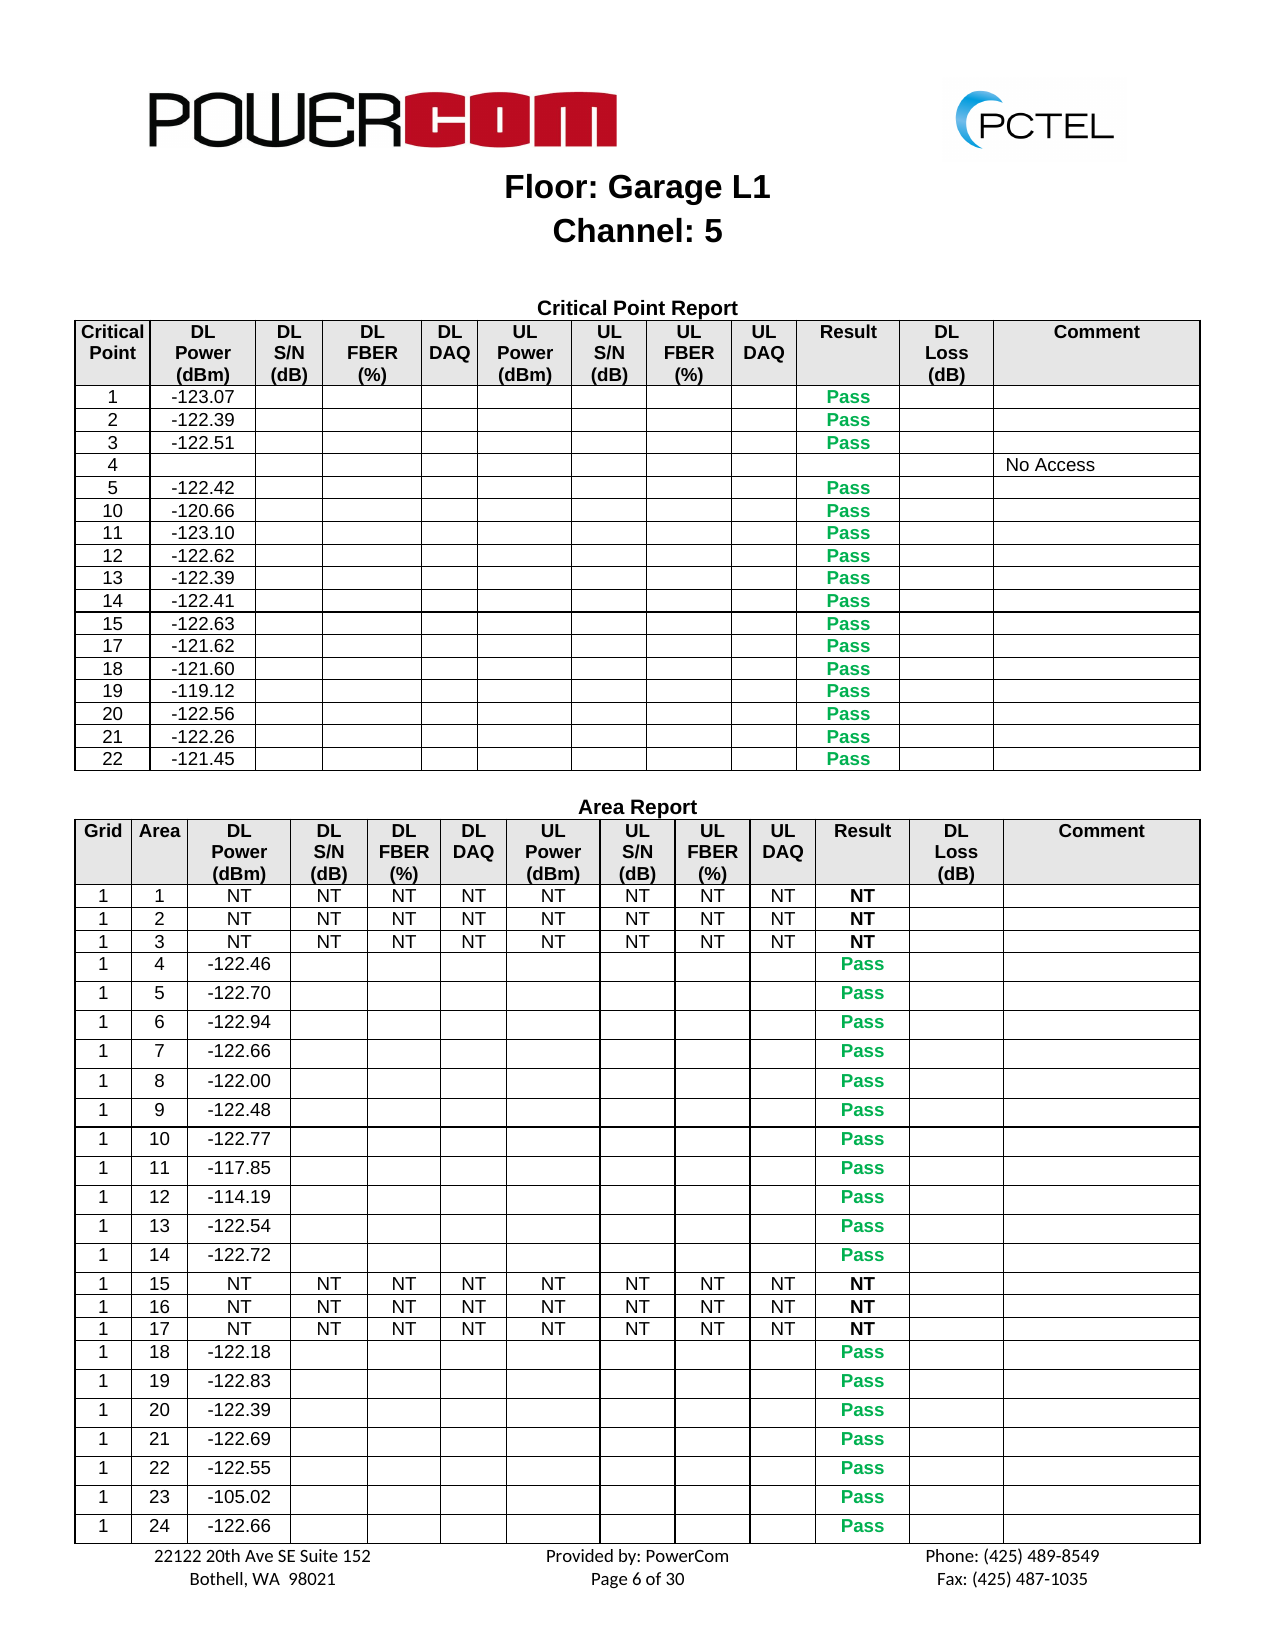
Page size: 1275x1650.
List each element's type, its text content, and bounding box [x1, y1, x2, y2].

table_cell [1004, 1457, 1199, 1485]
table_cell [323, 567, 421, 589]
table_cell NT [441, 1318, 506, 1339]
table_cell 9 [132, 1099, 187, 1126]
table_cell Comment [1004, 820, 1199, 884]
table_cell [910, 1099, 1003, 1126]
table_cell [507, 1515, 599, 1543]
table_cell 4 [132, 953, 187, 981]
table_cell [441, 1215, 506, 1243]
table_cell [647, 725, 731, 747]
table_cell [441, 1099, 506, 1126]
table_cell Pass [797, 567, 899, 589]
table_cell [291, 1040, 367, 1068]
table_cell Pass [816, 1515, 909, 1543]
table_cell Result [816, 820, 909, 884]
table_cell -121.45 [151, 748, 255, 769]
table_header Area Report [75, 795, 1200, 818]
table_cell [507, 1428, 599, 1456]
table_cell 2 [132, 908, 187, 929]
table_cell NT [601, 885, 674, 907]
table_cell [478, 499, 571, 521]
table_cell DL Power (dBm) [188, 820, 290, 884]
table_cell [507, 982, 599, 1010]
table_cell [291, 1011, 367, 1039]
table_cell [751, 1457, 815, 1485]
table_cell [572, 703, 646, 724]
table_cell [422, 680, 477, 702]
table_cell [732, 748, 796, 769]
table_cell Pass [797, 477, 899, 498]
table_cell [647, 477, 731, 498]
table_cell [441, 1486, 506, 1514]
table_cell -122.94 [188, 1011, 290, 1039]
table_cell [1004, 1486, 1199, 1514]
table_cell [368, 1457, 440, 1485]
table_cell [647, 658, 731, 679]
table_cell [478, 613, 571, 634]
table_cell [323, 545, 421, 566]
table_cell [441, 1128, 506, 1156]
table_cell [732, 590, 796, 611]
table_cell NT [368, 1318, 440, 1339]
table_cell [910, 1341, 1003, 1369]
table_cell [676, 1215, 749, 1243]
table_cell [368, 1341, 440, 1369]
table_cell [256, 748, 322, 769]
table_cell Result [797, 321, 899, 385]
table_cell 22 [76, 748, 149, 769]
table_cell -105.02 [188, 1486, 290, 1514]
table_cell [441, 1370, 506, 1398]
table_cell [647, 590, 731, 611]
table_cell [572, 680, 646, 702]
table_cell [601, 1011, 674, 1039]
table_cell NT [751, 885, 815, 907]
table_cell [291, 1370, 367, 1398]
table_cell [910, 1040, 1003, 1068]
table_cell [900, 454, 993, 476]
table_cell -122.26 [151, 725, 255, 747]
table_cell [256, 545, 322, 566]
table_cell [676, 1099, 749, 1126]
table_cell [572, 748, 646, 769]
table_cell Pass [797, 545, 899, 566]
table_cell [910, 1486, 1003, 1514]
table_cell 15 [132, 1273, 187, 1294]
table_cell 1 [76, 1040, 131, 1068]
table_cell [256, 454, 322, 476]
table_cell NT [291, 1273, 367, 1294]
table_cell NT [676, 1273, 749, 1294]
table_cell UL FBER (%) [676, 820, 749, 884]
table_cell [1004, 908, 1199, 929]
table_cell -123.10 [151, 522, 255, 543]
table_cell [323, 454, 421, 476]
table_cell [323, 522, 421, 543]
table_cell [572, 522, 646, 543]
table_cell [368, 1370, 440, 1398]
table_cell 14 [76, 590, 149, 611]
table_cell [368, 953, 440, 981]
table_cell 2 [76, 409, 149, 431]
table_cell [900, 613, 993, 634]
table_cell Pass [797, 703, 899, 724]
table_cell NT [441, 1295, 506, 1317]
table_cell [422, 545, 477, 566]
table_cell Comment [994, 321, 1199, 385]
table_cell [368, 1244, 440, 1272]
table_cell [994, 658, 1199, 679]
table_cell -122.18 [188, 1341, 290, 1369]
table_cell [441, 1428, 506, 1456]
table_cell [910, 1295, 1003, 1317]
table_cell 1 [132, 885, 187, 907]
table_cell [256, 725, 322, 747]
table_cell 1 [76, 1457, 131, 1485]
table_cell -122.69 [188, 1428, 290, 1456]
table_cell [732, 703, 796, 724]
table_cell [256, 680, 322, 702]
table_cell [732, 386, 796, 408]
table_cell [676, 1244, 749, 1272]
table_cell Critical Point [76, 321, 149, 385]
table_cell UL DAQ [732, 321, 796, 385]
table_cell [910, 1244, 1003, 1272]
table_cell -114.19 [188, 1186, 290, 1214]
table_cell [323, 680, 421, 702]
table_cell [601, 1099, 674, 1126]
table_cell 1 [76, 1370, 131, 1398]
table_cell [1004, 1244, 1199, 1272]
table_cell [910, 1273, 1003, 1294]
table_cell Pass [816, 1457, 909, 1485]
table_cell [478, 748, 571, 769]
table_cell [910, 1318, 1003, 1339]
table_cell [994, 567, 1199, 589]
table_cell 16 [132, 1295, 187, 1317]
table_cell [291, 1457, 367, 1485]
table_cell -122.39 [188, 1399, 290, 1427]
table_cell [751, 1069, 815, 1097]
table_cell DL Loss (dB) [900, 321, 993, 385]
table_cell [507, 1370, 599, 1398]
table_cell Pass [816, 1128, 909, 1156]
table_cell 12 [76, 545, 149, 566]
table_cell [751, 1399, 815, 1427]
table_cell [751, 1099, 815, 1126]
table_cell -122.66 [188, 1040, 290, 1068]
table_cell -122.70 [188, 982, 290, 1010]
table_header Critical Point Report [75, 296, 1200, 319]
table_cell [751, 1515, 815, 1543]
table_cell UL DAQ [751, 820, 815, 884]
table_cell -119.12 [151, 680, 255, 702]
table_cell [647, 635, 731, 657]
table_cell [507, 1157, 599, 1184]
table_cell [323, 748, 421, 769]
table_cell [1004, 1069, 1199, 1097]
table_cell [732, 477, 796, 498]
table_cell [647, 432, 731, 453]
table_cell [1004, 885, 1199, 907]
table_cell [994, 635, 1199, 657]
table_cell NT [507, 908, 599, 929]
table_cell [676, 1040, 749, 1068]
table_cell [422, 748, 477, 769]
table_cell [751, 1215, 815, 1243]
table_cell Pass [797, 725, 899, 747]
table_cell [910, 931, 1003, 952]
table_cell 12 [132, 1186, 187, 1214]
table_cell [910, 1128, 1003, 1156]
table_cell [422, 613, 477, 634]
table_cell [994, 748, 1199, 769]
table_cell -122.56 [151, 703, 255, 724]
table_cell [647, 522, 731, 543]
table_cell [994, 386, 1199, 408]
table_cell [732, 545, 796, 566]
table_cell [291, 1244, 367, 1272]
table_cell [994, 590, 1199, 611]
table_cell NT [507, 1273, 599, 1294]
table_cell [441, 953, 506, 981]
picture [148, 91, 617, 148]
table_cell [478, 545, 571, 566]
table_cell [601, 1128, 674, 1156]
table_cell [368, 1515, 440, 1543]
text Channel: 5 [75, 211, 1200, 250]
table_cell Pass [816, 1486, 909, 1514]
table_cell [572, 386, 646, 408]
table_cell [751, 982, 815, 1010]
table_cell [601, 1515, 674, 1543]
table_cell [751, 1370, 815, 1398]
table_cell [751, 1186, 815, 1214]
table_cell [994, 703, 1199, 724]
table_cell 1 [76, 885, 131, 907]
table_cell [256, 432, 322, 453]
table_cell [323, 432, 421, 453]
table_cell [323, 613, 421, 634]
table_cell [900, 499, 993, 521]
table_cell [478, 703, 571, 724]
table_cell NT [291, 908, 367, 929]
table_cell [368, 1186, 440, 1214]
table_cell [478, 386, 571, 408]
table_cell [601, 1370, 674, 1398]
table_cell [323, 635, 421, 657]
table_cell UL S/N (dB) [601, 820, 674, 884]
table_cell [507, 1099, 599, 1126]
table_cell [900, 725, 993, 747]
table_cell [507, 1011, 599, 1039]
table_cell Pass [816, 1341, 909, 1369]
table_cell [732, 635, 796, 657]
table_cell 19 [76, 680, 149, 702]
table_cell [601, 1428, 674, 1456]
table_cell [368, 982, 440, 1010]
table_cell 19 [132, 1370, 187, 1398]
table_cell [441, 1186, 506, 1214]
table_cell [1004, 1428, 1199, 1456]
table_cell [900, 703, 993, 724]
table_cell [507, 1069, 599, 1097]
table_cell [751, 1040, 815, 1068]
table_cell UL FBER (%) [647, 321, 731, 385]
table_cell 24 [132, 1515, 187, 1543]
table_cell [422, 454, 477, 476]
table_cell [900, 409, 993, 431]
table_cell [676, 1515, 749, 1543]
table_cell [676, 982, 749, 1010]
table_cell -122.55 [188, 1457, 290, 1485]
table_cell [422, 567, 477, 589]
table_cell [323, 386, 421, 408]
table_cell [1004, 1341, 1199, 1369]
table_cell 14 [132, 1244, 187, 1272]
table_cell [676, 1399, 749, 1427]
table_cell [676, 1157, 749, 1184]
table_cell [1004, 1318, 1199, 1339]
table_cell No Access [994, 454, 1199, 476]
table_cell [676, 1186, 749, 1214]
table_cell -121.60 [151, 658, 255, 679]
table_cell Pass [816, 1011, 909, 1039]
table_cell [732, 522, 796, 543]
table_cell NT [441, 1273, 506, 1294]
table_cell [751, 1128, 815, 1156]
table_cell [732, 432, 796, 453]
table_cell [1004, 982, 1199, 1010]
text Floor: Garage L1 [75, 121, 1200, 206]
table_cell [910, 1215, 1003, 1243]
table_cell [507, 1457, 599, 1485]
table_cell [478, 409, 571, 431]
table_cell [1004, 931, 1199, 952]
table_cell [900, 567, 993, 589]
table_cell [601, 1486, 674, 1514]
table_cell 3 [76, 432, 149, 453]
table_cell [910, 885, 1003, 907]
table_cell [732, 409, 796, 431]
table_cell [422, 635, 477, 657]
table_cell 15 [76, 613, 149, 634]
table_cell NT [507, 1318, 599, 1339]
table_cell [291, 1215, 367, 1243]
table_cell NT [291, 1318, 367, 1339]
table_cell NT [601, 1318, 674, 1339]
table_cell [572, 454, 646, 476]
table_cell NT [291, 885, 367, 907]
table_cell [572, 725, 646, 747]
table_cell [900, 748, 993, 769]
table_cell [507, 1399, 599, 1427]
table_cell [1004, 1040, 1199, 1068]
table_cell 20 [132, 1399, 187, 1427]
table_cell DL Loss (dB) [910, 820, 1003, 884]
table_cell [422, 386, 477, 408]
table_cell [507, 1215, 599, 1243]
table_cell NT [676, 1318, 749, 1339]
table_cell [1004, 1128, 1199, 1156]
table_cell [256, 477, 322, 498]
table_cell [291, 1515, 367, 1543]
table_cell [256, 703, 322, 724]
table_cell 22 [132, 1457, 187, 1485]
table_cell [900, 635, 993, 657]
table_cell [291, 1099, 367, 1126]
table_cell 1 [76, 908, 131, 929]
table_cell Pass [797, 432, 899, 453]
table_cell [1004, 1399, 1199, 1427]
table_cell [368, 1215, 440, 1243]
table_cell NT [601, 908, 674, 929]
table_cell [441, 1157, 506, 1184]
table_cell Pass [816, 1370, 909, 1398]
table_cell [647, 613, 731, 634]
table_cell [994, 680, 1199, 702]
table_cell [422, 658, 477, 679]
table_cell [601, 953, 674, 981]
table_cell NT [368, 1295, 440, 1317]
table_cell 1 [76, 982, 131, 1010]
table_cell [994, 477, 1199, 498]
table_cell -122.63 [151, 613, 255, 634]
table_cell [368, 1486, 440, 1514]
table_cell [323, 590, 421, 611]
table_cell [291, 1399, 367, 1427]
table_cell [478, 567, 571, 589]
table_cell [507, 1186, 599, 1214]
table_cell [994, 725, 1199, 747]
table_cell -122.51 [151, 432, 255, 453]
table_cell [478, 454, 571, 476]
table_cell [323, 658, 421, 679]
table_cell 1 [76, 1428, 131, 1456]
table_cell [732, 680, 796, 702]
table_cell NT [816, 908, 909, 929]
table_cell 17 [132, 1318, 187, 1339]
table_cell [900, 658, 993, 679]
table_cell Pass [816, 1099, 909, 1126]
table_cell 1 [76, 1157, 131, 1184]
table_cell [441, 1069, 506, 1097]
table_cell [647, 748, 731, 769]
table_cell Pass [816, 953, 909, 981]
table_cell 1 [76, 1215, 131, 1243]
table_cell [751, 953, 815, 981]
table_cell [676, 1341, 749, 1369]
table_cell [507, 1128, 599, 1156]
table_cell [323, 409, 421, 431]
table_cell [507, 953, 599, 981]
table_cell NT [188, 885, 290, 907]
table_cell NT [676, 931, 749, 952]
table_cell -122.42 [151, 477, 255, 498]
table_cell [900, 590, 993, 611]
table_cell Pass [816, 1040, 909, 1068]
table_cell [441, 982, 506, 1010]
table_cell -120.66 [151, 499, 255, 521]
table_cell 23 [132, 1486, 187, 1514]
table_cell [368, 1399, 440, 1427]
table_cell NT [188, 1295, 290, 1317]
table_cell NT [601, 1295, 674, 1317]
table_cell Pass [797, 386, 899, 408]
table_cell [291, 982, 367, 1010]
table_cell Pass [797, 613, 899, 634]
table_cell [910, 1011, 1003, 1039]
table_cell 1 [76, 1128, 131, 1156]
table_cell [910, 1515, 1003, 1543]
table_cell -122.54 [188, 1215, 290, 1243]
table_cell [647, 567, 731, 589]
table_cell [601, 982, 674, 1010]
table_cell [291, 953, 367, 981]
table_cell [900, 522, 993, 543]
table_cell NT [507, 885, 599, 907]
table_cell [1004, 1215, 1199, 1243]
table_cell -122.62 [151, 545, 255, 566]
table_cell [994, 432, 1199, 453]
table_cell [323, 703, 421, 724]
table_cell [1004, 1370, 1199, 1398]
table_cell NT [601, 931, 674, 952]
table_cell [323, 725, 421, 747]
table_cell [256, 409, 322, 431]
table_cell [601, 1157, 674, 1184]
table_cell [647, 409, 731, 431]
table_cell [291, 1128, 367, 1156]
table_cell [676, 1428, 749, 1456]
table_cell [256, 613, 322, 634]
table_cell [910, 953, 1003, 981]
table_cell [422, 477, 477, 498]
table_cell [441, 1457, 506, 1485]
table_cell [256, 567, 322, 589]
table_cell Pass [816, 1069, 909, 1097]
table_cell 21 [132, 1428, 187, 1456]
table_cell 1 [76, 1273, 131, 1294]
table_cell Pass [816, 1215, 909, 1243]
table_cell [732, 454, 796, 476]
table_cell [441, 1399, 506, 1427]
table_cell DL DAQ [422, 321, 477, 385]
table_cell UL Power (dBm) [507, 820, 599, 884]
table_cell [323, 477, 421, 498]
table_cell DL FBER (%) [368, 820, 440, 884]
table_cell 3 [132, 931, 187, 952]
table_cell Grid [76, 820, 131, 884]
table_cell 1 [76, 1341, 131, 1369]
table_cell 6 [132, 1011, 187, 1039]
table_cell 5 [132, 982, 187, 1010]
table_cell [478, 432, 571, 453]
table_cell NT [368, 885, 440, 907]
table_cell [478, 680, 571, 702]
table_cell [994, 499, 1199, 521]
table_cell [751, 1341, 815, 1369]
table_cell [422, 522, 477, 543]
table_cell [910, 1157, 1003, 1184]
table_cell 10 [76, 499, 149, 521]
table_cell NT [507, 1295, 599, 1317]
table_cell [1004, 1186, 1199, 1214]
table_cell NT [816, 885, 909, 907]
table_cell 4 [76, 454, 149, 476]
table_cell [676, 1128, 749, 1156]
table_cell [507, 1244, 599, 1272]
table_cell NT [751, 908, 815, 929]
table_cell 1 [76, 1011, 131, 1039]
table_cell [910, 1457, 1003, 1485]
table_cell NT [368, 1273, 440, 1294]
table_cell NT [441, 885, 506, 907]
table_cell [323, 499, 421, 521]
table_cell -122.00 [188, 1069, 290, 1097]
table_cell [910, 1069, 1003, 1097]
table_cell NT [676, 885, 749, 907]
table_cell 1 [76, 1399, 131, 1427]
table_cell Pass [816, 982, 909, 1010]
table_cell NT [188, 1318, 290, 1339]
table_cell [1004, 1157, 1199, 1184]
table_cell [478, 658, 571, 679]
table_cell [1004, 1011, 1199, 1039]
table_cell 8 [132, 1069, 187, 1097]
table_cell 13 [76, 567, 149, 589]
table_cell Pass [797, 522, 899, 543]
table_cell [422, 499, 477, 521]
table_cell Pass [816, 1399, 909, 1427]
table_cell [151, 454, 255, 476]
table_cell [676, 1370, 749, 1398]
picture [942, 77, 1127, 162]
table_cell 18 [76, 658, 149, 679]
table_cell Pass [797, 680, 899, 702]
table_cell [676, 1457, 749, 1485]
table_cell [647, 703, 731, 724]
table_cell NT [507, 931, 599, 952]
table_cell [797, 454, 899, 476]
table_cell [422, 409, 477, 431]
table_cell -122.41 [151, 590, 255, 611]
table_cell -122.77 [188, 1128, 290, 1156]
table_cell Pass [797, 748, 899, 769]
table_cell -123.07 [151, 386, 255, 408]
table_cell 20 [76, 703, 149, 724]
table_cell NT [368, 908, 440, 929]
table_cell 1 [76, 1515, 131, 1543]
table_cell NT [751, 1273, 815, 1294]
table_cell [994, 613, 1199, 634]
table_cell NT [188, 908, 290, 929]
table_cell 1 [76, 931, 131, 952]
table_cell NT [291, 931, 367, 952]
table_cell Pass [797, 499, 899, 521]
table_cell [900, 386, 993, 408]
table_cell -117.85 [188, 1157, 290, 1184]
table_cell [507, 1040, 599, 1068]
table_cell NT [751, 931, 815, 952]
table_cell [1004, 1295, 1199, 1317]
table_cell [291, 1341, 367, 1369]
table_cell NT [441, 931, 506, 952]
table_cell [368, 1069, 440, 1097]
table_cell NT [601, 1273, 674, 1294]
table_cell 10 [132, 1128, 187, 1156]
table_cell -122.46 [188, 953, 290, 981]
table_cell [441, 1515, 506, 1543]
table_cell [291, 1428, 367, 1456]
table_cell [732, 613, 796, 634]
table_cell [507, 1486, 599, 1514]
table_cell [572, 567, 646, 589]
table_cell [647, 680, 731, 702]
table_cell [572, 545, 646, 566]
table_cell 17 [76, 635, 149, 657]
table_cell [478, 477, 571, 498]
table_cell [572, 635, 646, 657]
table_cell DL S/N (dB) [291, 820, 367, 884]
table_cell [478, 590, 571, 611]
table_cell Pass [797, 590, 899, 611]
table_cell [422, 703, 477, 724]
table_cell -122.66 [188, 1515, 290, 1543]
table_cell [910, 1428, 1003, 1456]
table_cell [572, 432, 646, 453]
table_cell [507, 1341, 599, 1369]
table_cell NT [816, 1295, 909, 1317]
table_cell [910, 982, 1003, 1010]
table_cell DL Power (dBm) [151, 321, 255, 385]
table_cell [1004, 1273, 1199, 1294]
table_cell [647, 499, 731, 521]
table_cell [751, 1486, 815, 1514]
table_cell [732, 658, 796, 679]
table_cell 21 [76, 725, 149, 747]
table_cell [291, 1157, 367, 1184]
table_cell [751, 1011, 815, 1039]
table_cell 1 [76, 386, 149, 408]
table_cell [601, 1215, 674, 1243]
table_cell [1004, 1099, 1199, 1126]
table_cell [676, 1069, 749, 1097]
table_cell [900, 680, 993, 702]
table_cell [368, 1157, 440, 1184]
table_cell [601, 1341, 674, 1369]
table_cell 11 [132, 1157, 187, 1184]
table_cell 1 [76, 1295, 131, 1317]
table_cell [256, 635, 322, 657]
table_cell [441, 1341, 506, 1369]
table_cell [478, 635, 571, 657]
table_cell UL Power (dBm) [478, 321, 571, 385]
table_cell DL FBER (%) [323, 321, 421, 385]
table_cell [441, 1244, 506, 1272]
table_cell [601, 1069, 674, 1097]
table_cell NT [291, 1295, 367, 1317]
table_cell 11 [76, 522, 149, 543]
table_cell [478, 522, 571, 543]
table_cell [732, 567, 796, 589]
table_cell Pass [797, 409, 899, 431]
table_cell 1 [76, 1069, 131, 1097]
table_cell [910, 1186, 1003, 1214]
table_cell NT [751, 1295, 815, 1317]
table_cell NT [188, 1273, 290, 1294]
table_cell [256, 658, 322, 679]
table_cell 5 [76, 477, 149, 498]
table_cell -122.72 [188, 1244, 290, 1272]
table_cell [572, 590, 646, 611]
table_cell NT [368, 931, 440, 952]
table_cell NT [816, 1273, 909, 1294]
table_cell [1004, 1515, 1199, 1543]
table_cell [994, 545, 1199, 566]
table_cell -122.48 [188, 1099, 290, 1126]
table_cell [601, 1457, 674, 1485]
table_cell [676, 953, 749, 981]
table_cell [910, 908, 1003, 929]
table_cell NT [188, 931, 290, 952]
table_cell 1 [76, 1486, 131, 1514]
table_cell NT [441, 908, 506, 929]
table_cell [291, 1486, 367, 1514]
table_cell [676, 1011, 749, 1039]
table_cell [441, 1040, 506, 1068]
table_cell [422, 590, 477, 611]
table_cell [256, 522, 322, 543]
table_cell -122.39 [151, 567, 255, 589]
table_cell [994, 522, 1199, 543]
table_cell UL S/N (dB) [572, 321, 646, 385]
table_cell [601, 1186, 674, 1214]
table_cell DL DAQ [441, 820, 506, 884]
table_cell [900, 432, 993, 453]
table_cell [422, 432, 477, 453]
table_cell [676, 1486, 749, 1514]
table_cell Area [132, 820, 187, 884]
table_cell [256, 499, 322, 521]
table_cell [572, 613, 646, 634]
table_cell NT [816, 931, 909, 952]
table_cell [751, 1244, 815, 1272]
table_cell [368, 1128, 440, 1156]
table_cell [368, 1428, 440, 1456]
table_cell [256, 386, 322, 408]
table_cell [647, 386, 731, 408]
table_cell [732, 499, 796, 521]
table_cell 18 [132, 1341, 187, 1369]
table_cell [572, 499, 646, 521]
table_cell NT [676, 1295, 749, 1317]
table_cell [647, 454, 731, 476]
table_cell Pass [816, 1186, 909, 1214]
table_cell [291, 1186, 367, 1214]
table_cell [900, 477, 993, 498]
table_cell [601, 1399, 674, 1427]
table_cell [368, 1011, 440, 1039]
table_cell 1 [76, 953, 131, 981]
table_cell NT [676, 908, 749, 929]
table_cell [647, 545, 731, 566]
table_cell [994, 409, 1199, 431]
table_cell [441, 1011, 506, 1039]
table_cell [601, 1244, 674, 1272]
table_cell [751, 1157, 815, 1184]
table_cell 1 [76, 1186, 131, 1214]
table_cell [910, 1370, 1003, 1398]
table_cell 13 [132, 1215, 187, 1243]
table_cell [1004, 953, 1199, 981]
table_cell Pass [816, 1244, 909, 1272]
table_cell [601, 1040, 674, 1068]
table_cell -122.83 [188, 1370, 290, 1398]
table_cell [732, 725, 796, 747]
table_cell [368, 1040, 440, 1068]
table_cell [910, 1399, 1003, 1427]
table_cell [572, 658, 646, 679]
table_cell Pass [816, 1428, 909, 1456]
table_cell NT [751, 1318, 815, 1339]
table_cell Pass [816, 1157, 909, 1184]
table_cell [900, 545, 993, 566]
table_cell 1 [76, 1099, 131, 1126]
table_cell [478, 725, 571, 747]
table_cell 1 [76, 1244, 131, 1272]
table_cell 7 [132, 1040, 187, 1068]
table_cell -122.39 [151, 409, 255, 431]
table_cell [291, 1069, 367, 1097]
table_cell Pass [797, 635, 899, 657]
table_cell [368, 1099, 440, 1126]
table_cell DL S/N (dB) [256, 321, 322, 385]
table_cell -121.62 [151, 635, 255, 657]
table_cell NT [816, 1318, 909, 1339]
table_cell [572, 477, 646, 498]
table_cell Pass [797, 658, 899, 679]
table_cell [422, 725, 477, 747]
table_cell 1 [76, 1318, 131, 1339]
table_cell [751, 1428, 815, 1456]
table_cell [572, 409, 646, 431]
table_cell [256, 590, 322, 611]
